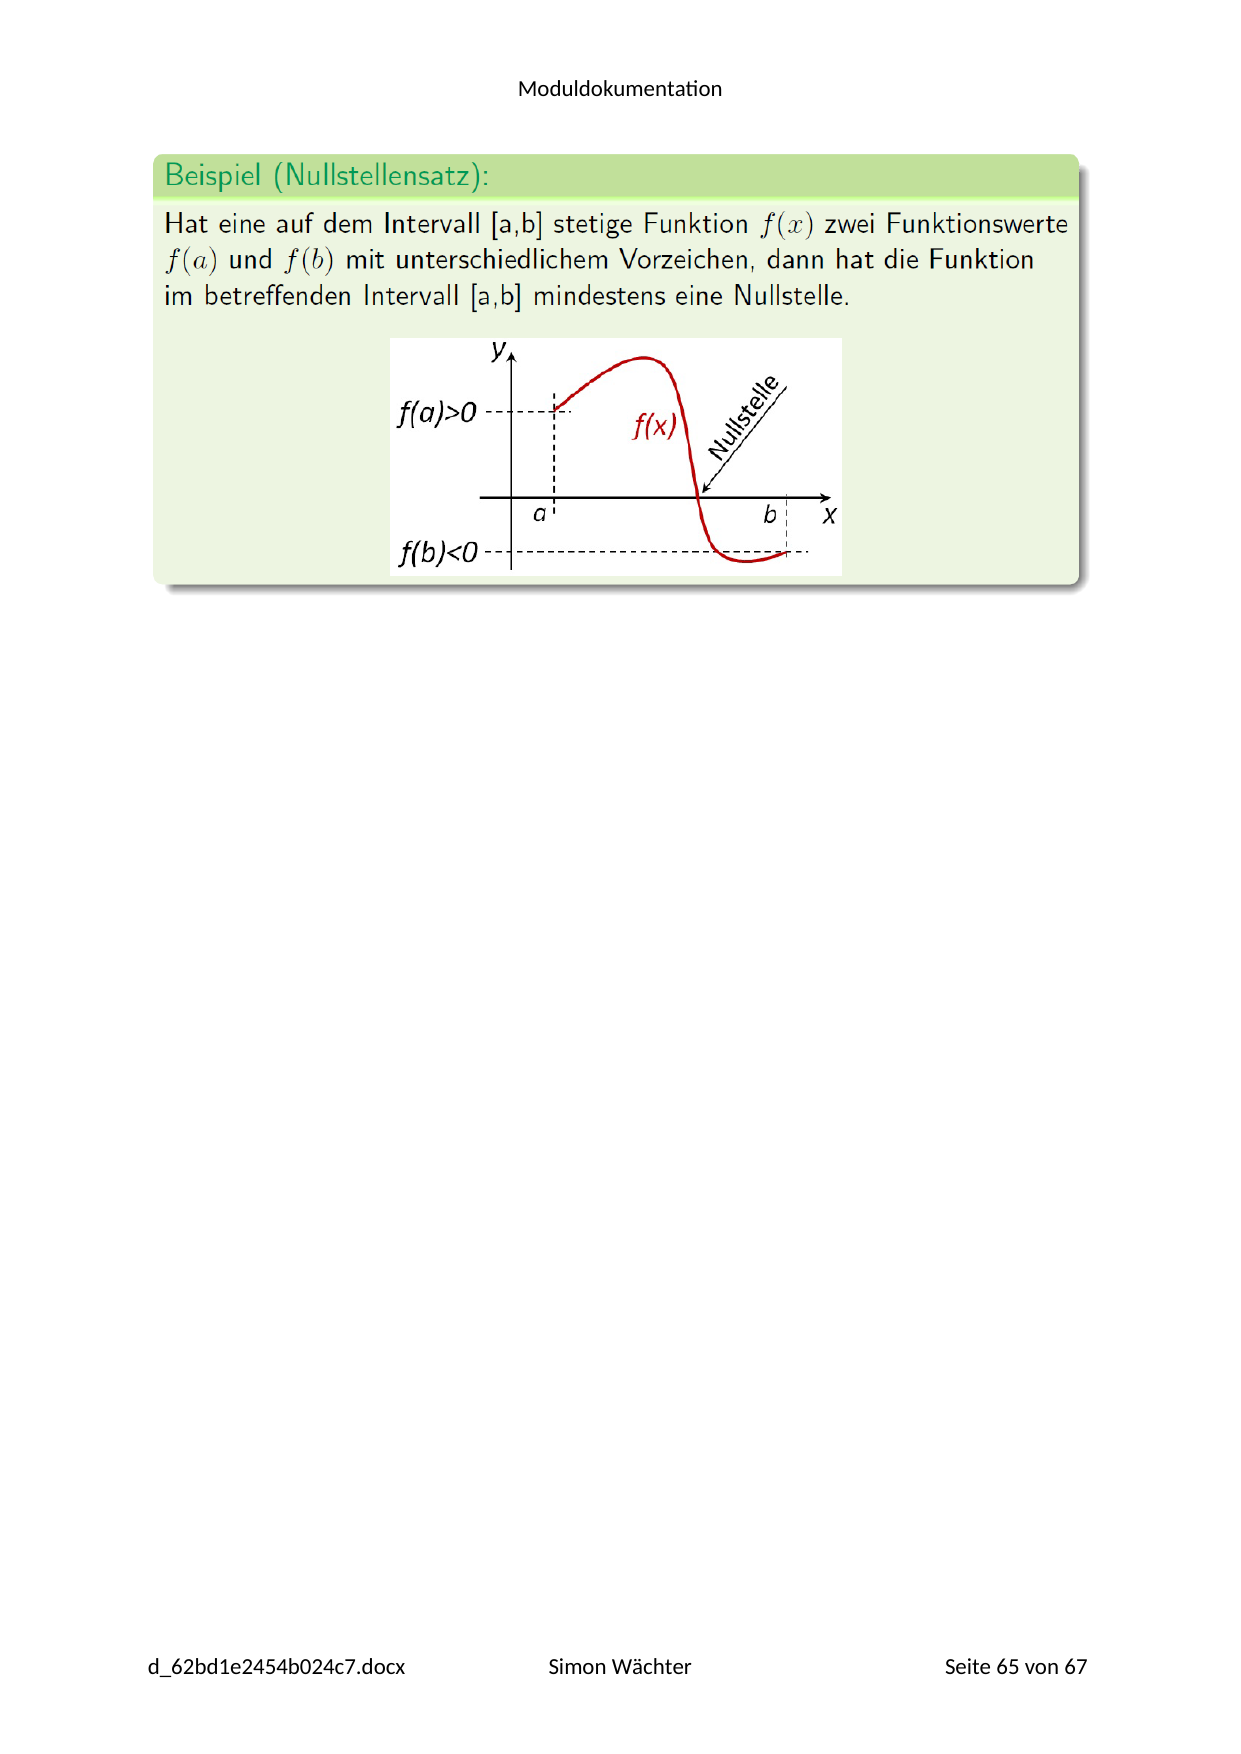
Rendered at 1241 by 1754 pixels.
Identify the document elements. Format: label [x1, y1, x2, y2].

picture [147, 147, 1093, 599]
